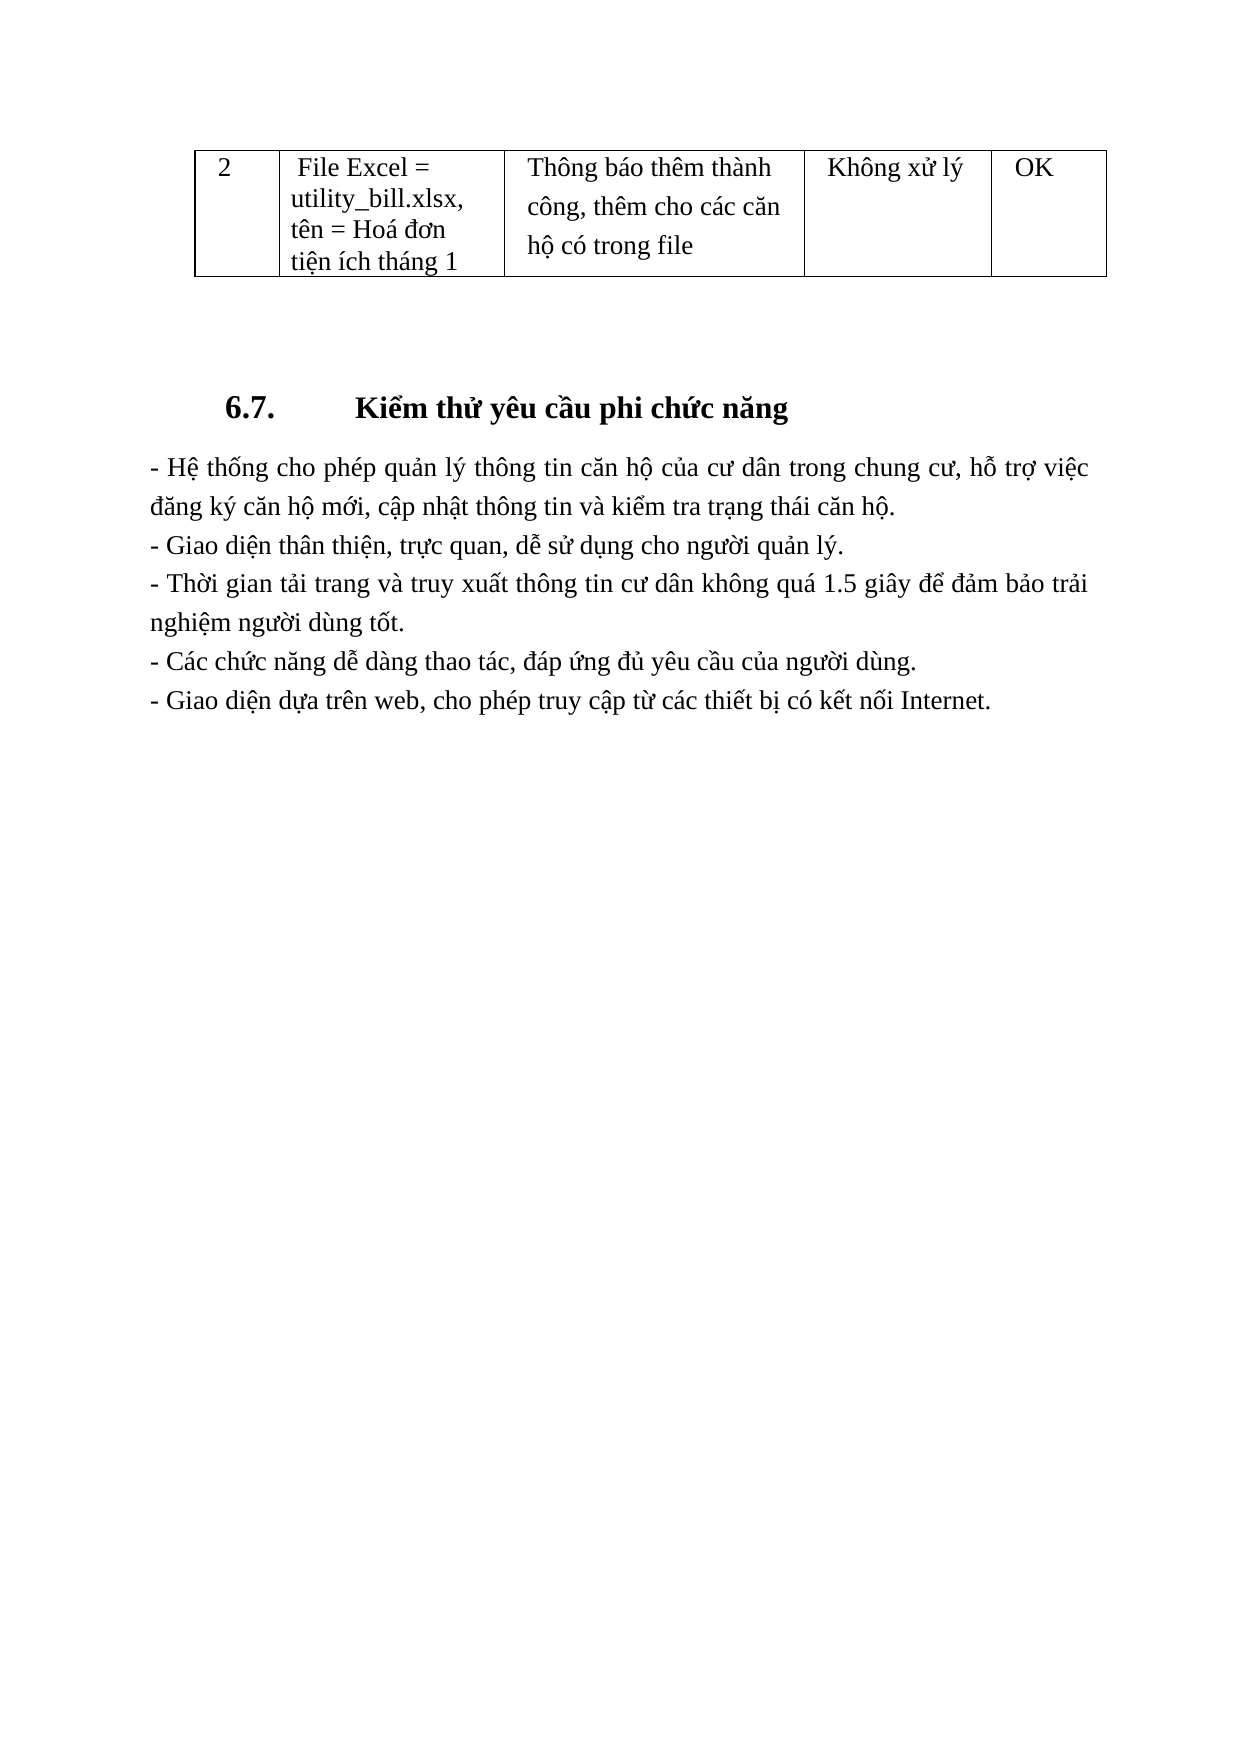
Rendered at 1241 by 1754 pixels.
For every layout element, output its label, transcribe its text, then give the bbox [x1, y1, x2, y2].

subtitle Kiểm thử yêu cầu phi chức năng [225, 388, 1090, 426]
text - Giao diện dựa trên web, cho phép truy cập từ các thiết bị có kết nối Internet. [150, 684, 1090, 715]
text - Hệ thống cho phép quản lý thông tin căn hộ của cư dân trong chung cư, hỗ trợ việc đăng ký căn hộ mới, cập nhật thông tin và kiểm tra trạng thái căn hộ. [150, 451, 1090, 521]
text - Giao diện thân thiện, trực quan, dễ sử dụng cho người quản lý. [150, 529, 1090, 560]
text - Các chức năng dễ dàng thao tác, đáp ứng đủ yêu cầu của người dùng. [150, 645, 1090, 676]
text - Thời gian tải trang và truy xuất thông tin cư dân không quá 1.5 giây để đảm bảo trải nghiệm người dùng tốt. [150, 568, 1090, 638]
